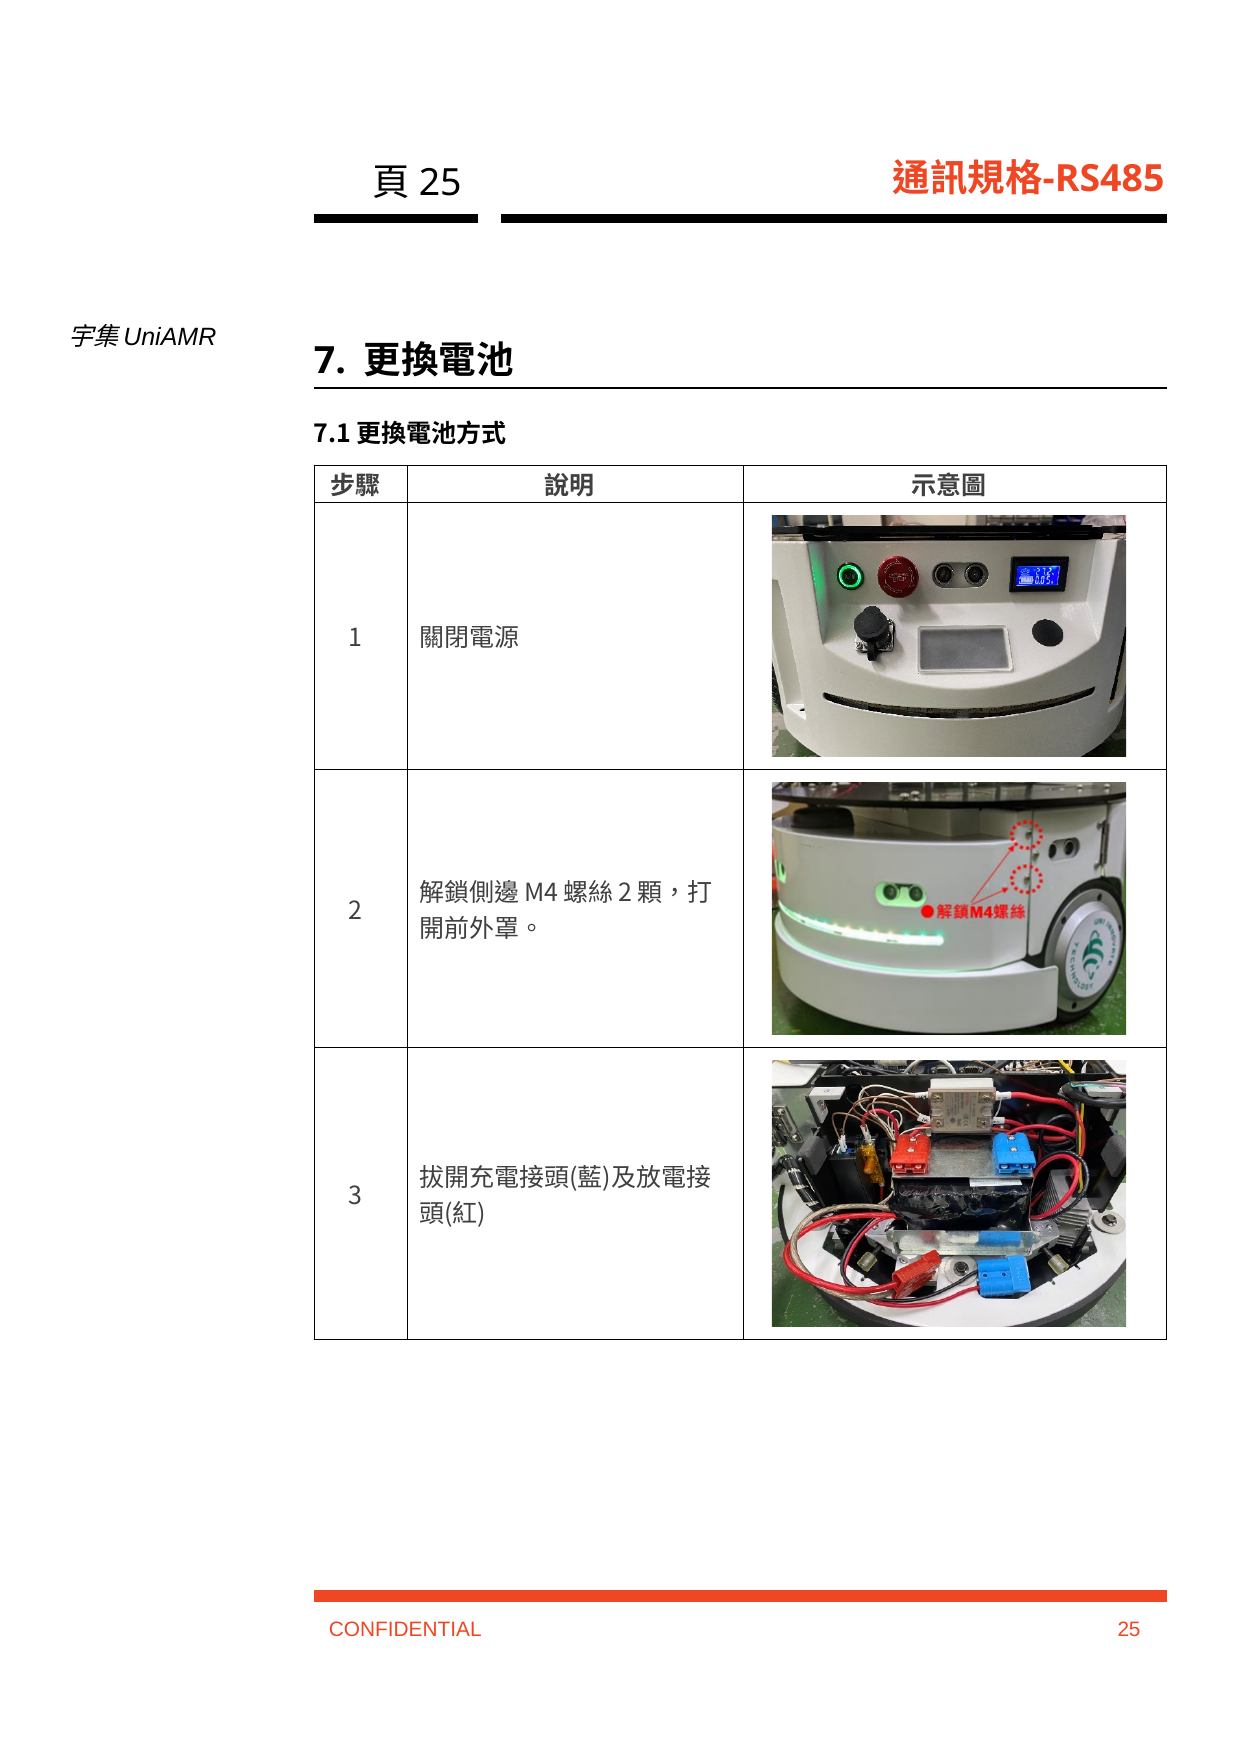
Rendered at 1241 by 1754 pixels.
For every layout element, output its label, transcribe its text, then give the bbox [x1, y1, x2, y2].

subtitle 更換電池 [314, 330, 1167, 387]
table_cell [744, 503, 1166, 769]
table_cell 2 [315, 770, 407, 1047]
table_header 步驟 [315, 466, 407, 502]
table_cell 解鎖側邊M4螺絲2顆，打開前外罩。 [408, 770, 743, 1047]
table_cell 拔開充電接頭(藍)及放電接頭(紅) [408, 1048, 743, 1339]
picture [771, 782, 1127, 1035]
picture [771, 1060, 1127, 1327]
table_cell [744, 1048, 1166, 1339]
table_cell [744, 770, 1166, 1047]
picture [771, 515, 1127, 757]
table_cell 1 [315, 503, 407, 769]
subtitle 7.1更換電池方式 [314, 414, 1167, 450]
table_cell 3 [315, 1048, 407, 1339]
table_cell 關閉電源 [408, 503, 743, 769]
table_header 示意圖 [744, 466, 1166, 502]
table_header 說明 [408, 466, 743, 502]
